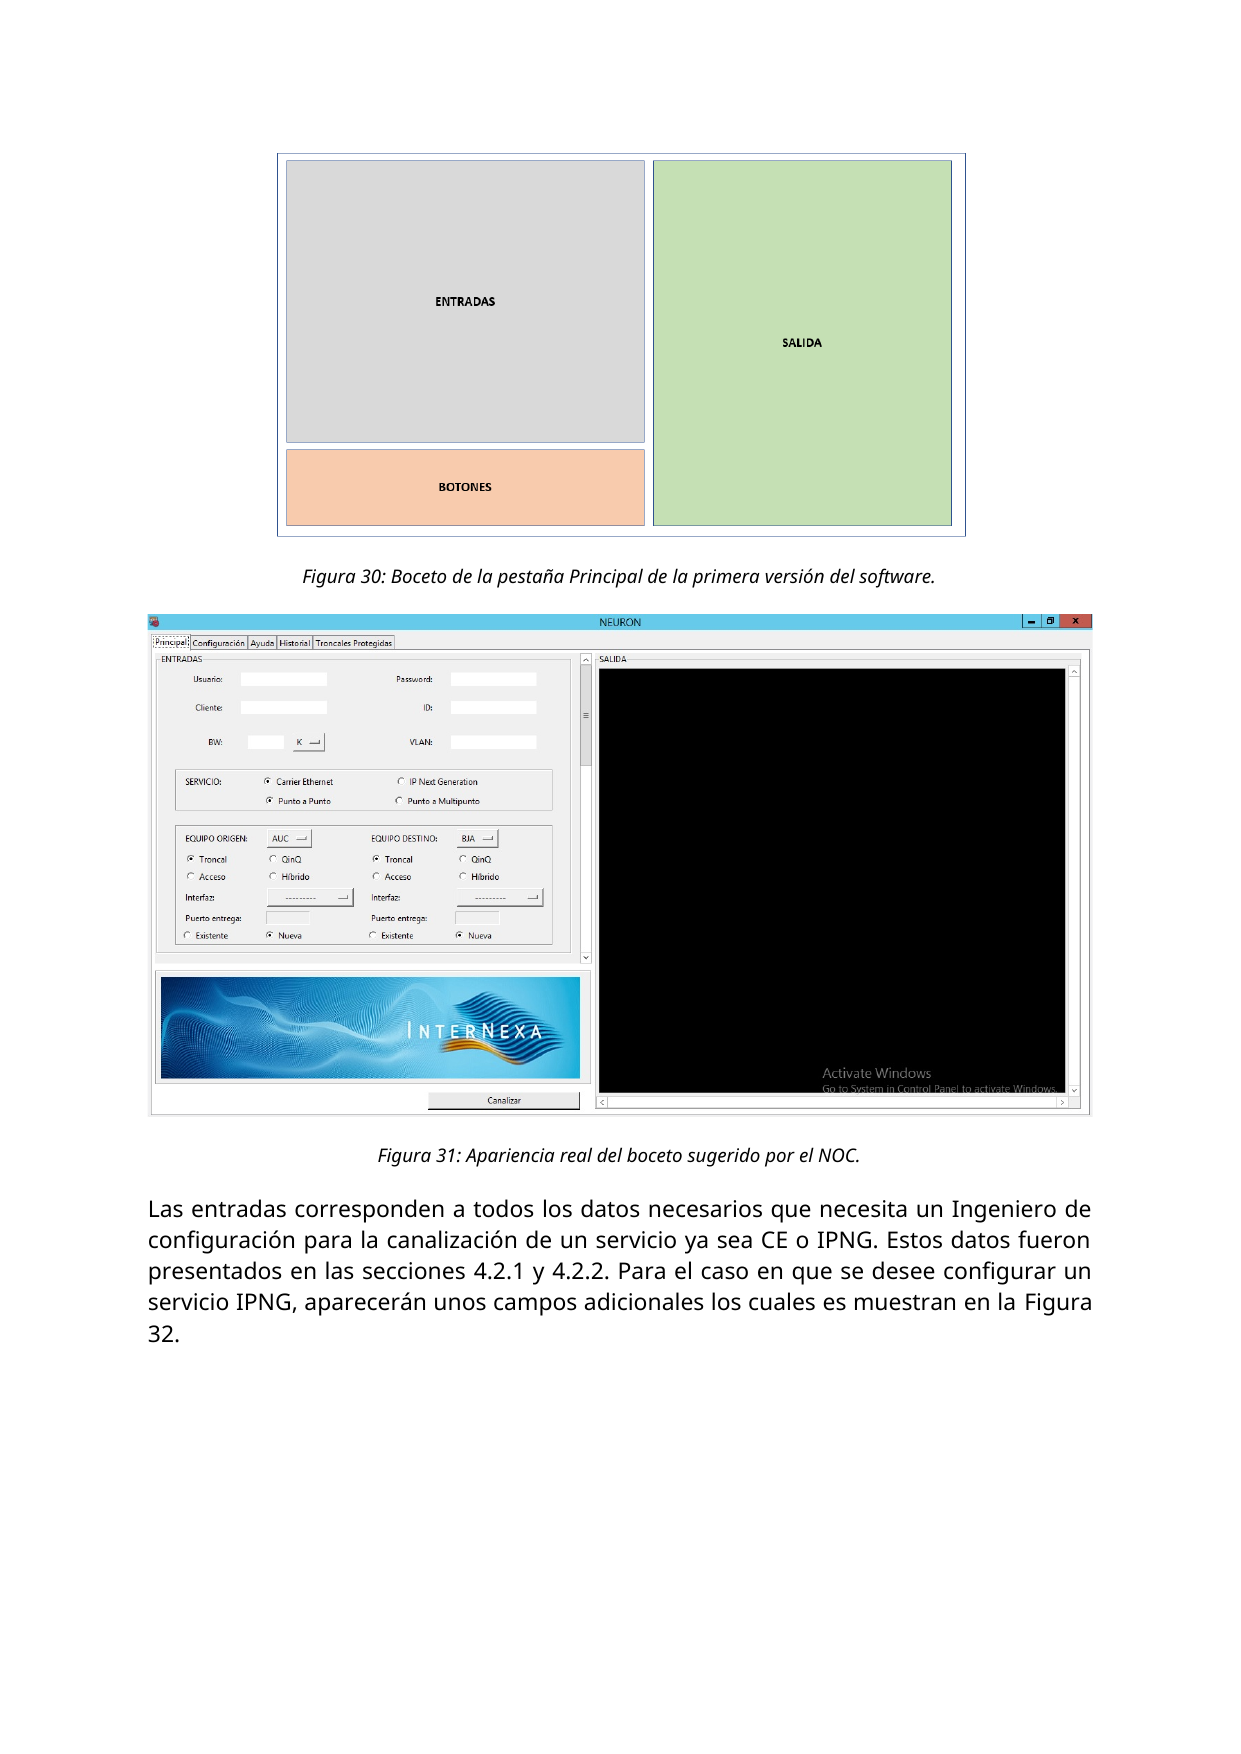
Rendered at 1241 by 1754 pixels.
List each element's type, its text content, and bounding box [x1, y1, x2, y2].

text Las entradas corresponden a todos los datos necesarios que necesita un Ingeniero de configuración para la canalización de un servicio ya sea CE o IPNG. Estos datos fueron presentados en las secciones 4.2.1 y 4.2.2. Para el caso en que se desee configurar un servicio IPNG, aparecerán unos campos adicionales los cuales es muestran en la Figura 32. [148, 1193, 1092, 1349]
picture [266, 147, 974, 543]
picture [147, 614, 1093, 1117]
